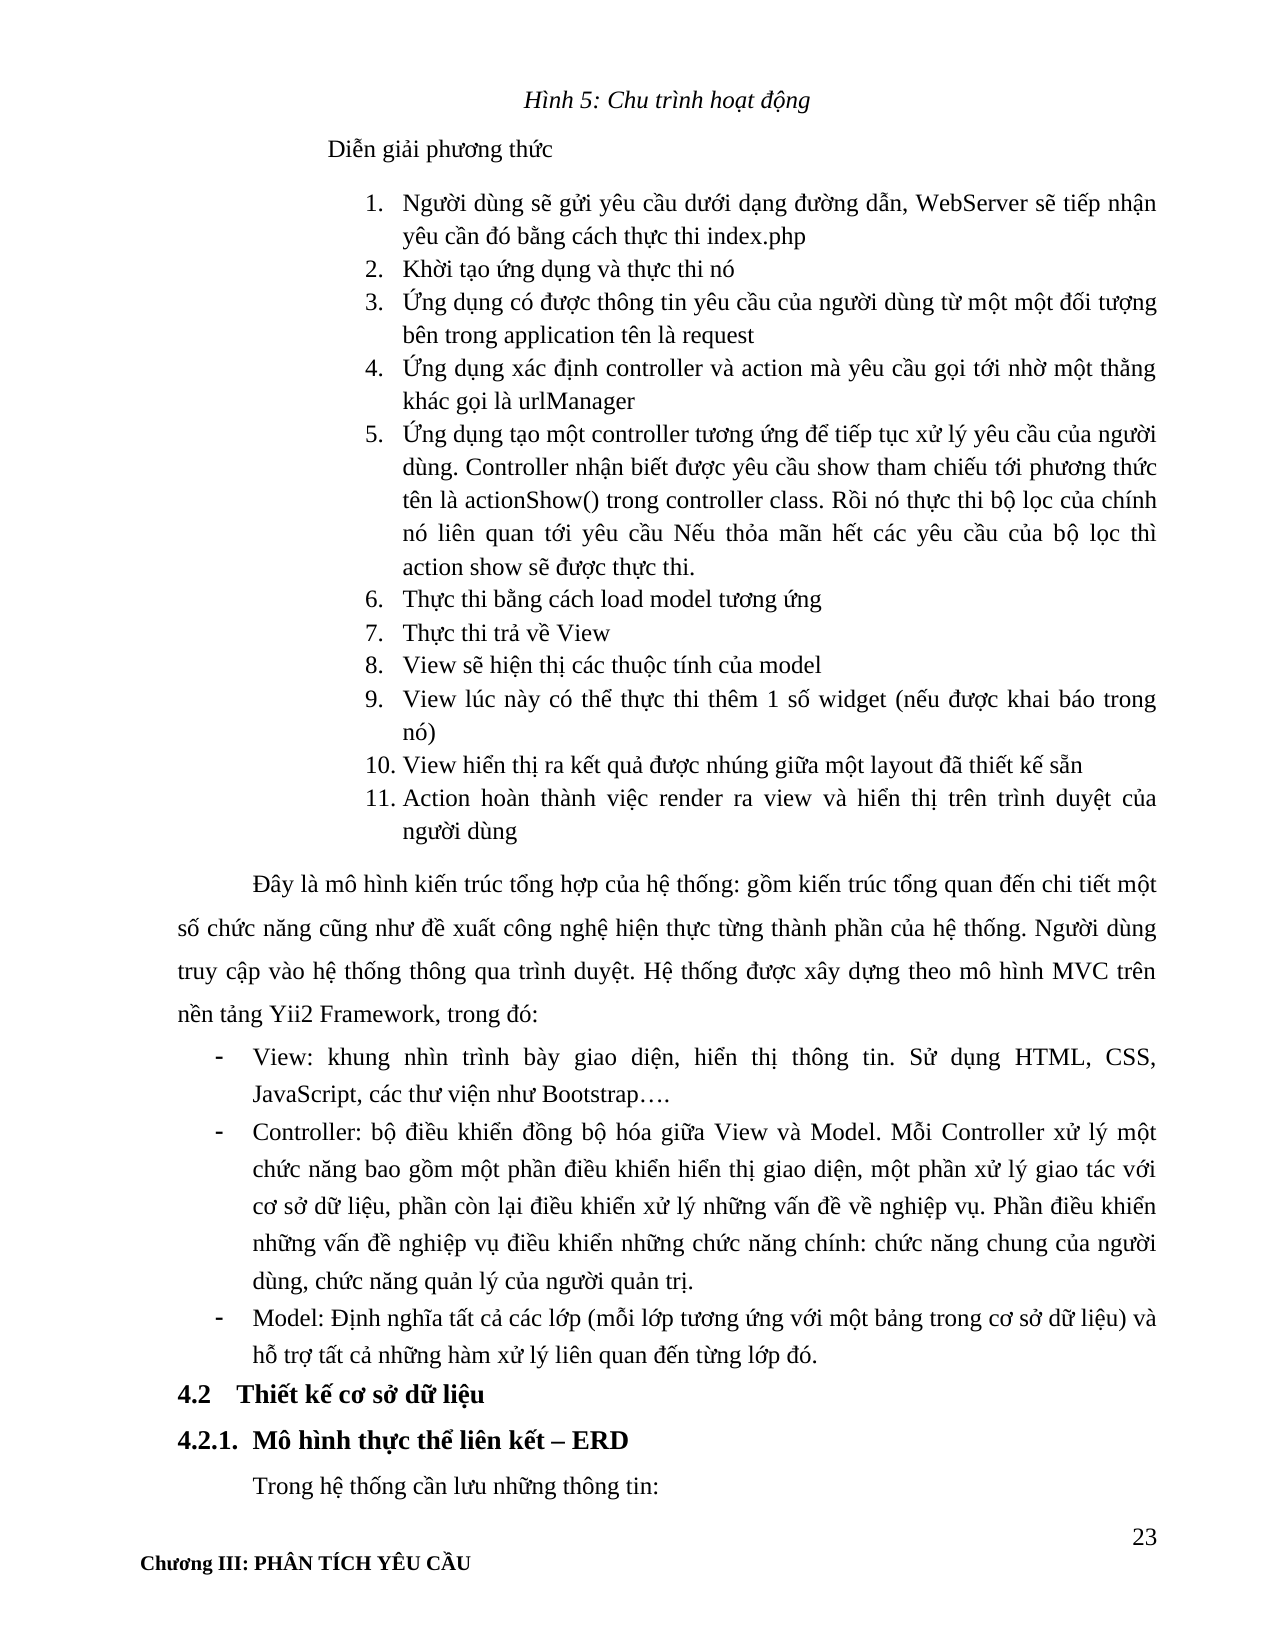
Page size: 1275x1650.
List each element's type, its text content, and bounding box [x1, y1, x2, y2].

list View sẽ hiện thị các thuộc tính của model [365, 651, 1157, 679]
list Controller: bộ điều khiển đồng bộ hóa giữa View và Model. Mỗi Controller xử lý một chức năng bao gồm một phần điều khiển hiển thị giao diện, một phần xử lý giao tác với cơ sở dữ liệu, phần còn lại điều khiển xử lý những vấn đề về nghiệp vụ. Phần điều khiển những vấn đề nghiệp vụ điều khiển những chức năng chính: chức năng chung của người dùng, chức năng quản lý của người quản trị. [215, 1117, 1157, 1294]
text Đây là mô hình kiến trúc tổng hợp của hệ thống: gồm kiến trúc tổng quan đến chi tiết một số chức năng cũng như đề xuất công nghệ hiện thực từng thành phần của hệ thống. Người dùng truy cập vào hệ thống thông qua trình duyệt. Hệ thống được xây dựng theo mô hình MVC trên nền tảng Yii2 Framework, trong đó: [177, 869, 1157, 1028]
text Diễn giải phương thức [177, 134, 1157, 163]
list Khời tạo ứng dụng và thực thi nó [365, 254, 1157, 283]
text Trong hệ thống cần lưu những thông tin: [177, 1471, 1157, 1500]
list Thực thi bằng cách load model tương ứng [365, 584, 1157, 613]
list View hiển thị ra kết quả được nhúng giữa một layout đã thiết kế sẵn [365, 750, 1157, 778]
list Thiết kế cơ sở dữ liệu [177, 1378, 1157, 1409]
list Mô hình thực thể liên kết – ERD [177, 1424, 1157, 1456]
list Ứng dụng xác định controller và action mà yêu cầu gọi tới nhờ một thằng khác gọi là urlManager [365, 353, 1157, 415]
list Người dùng sẽ gửi yêu cầu dưới dạng đường dẫn, WebServer sẽ tiếp nhận yêu cần đó bằng cách thực thi index.php [365, 188, 1157, 250]
list Model: Định nghĩa tất cả các lớp (mỗi lớp tương ứng với một bảng trong cơ sở dữ liệu) và hỗ trợ tất cả những hàm xử lý liên quan đến từng lớp đó. [215, 1303, 1157, 1369]
list Thực thi trả về View [365, 618, 1157, 646]
list Ứng dụng tạo một controller tương ứng để tiếp tục xử lý yêu cầu của người dùng. Controller nhận biết được yêu cầu show tham chiếu tới phương thức tên là actionShow() trong controller class. Rồi nó thực thi bộ lọc của chính nó liên quan tới yêu cầu Nếu thỏa mãn hết các yêu cầu của bộ lọc thì action show sẽ được thực thi. [365, 419, 1157, 580]
list Action hoàn thành việc render ra view và hiển thị trên trình duyệt của người dùng [365, 783, 1157, 844]
list View: khung nhìn trình bày giao diện, hiển thị thông tin. Sử dụng HTML, CSS, JavaScript, các thư viện như Bootstrap…. [215, 1042, 1157, 1108]
text Hình 5: Chu trình hoạt động [177, 85, 1157, 114]
list Ứng dụng có được thông tin yêu cầu của người dùng từ một một đối tượng bên trong application tên là request [365, 287, 1157, 349]
list View lúc này có thể thực thi thêm 1 số widget (nếu được khai báo trong nó) [365, 684, 1157, 745]
